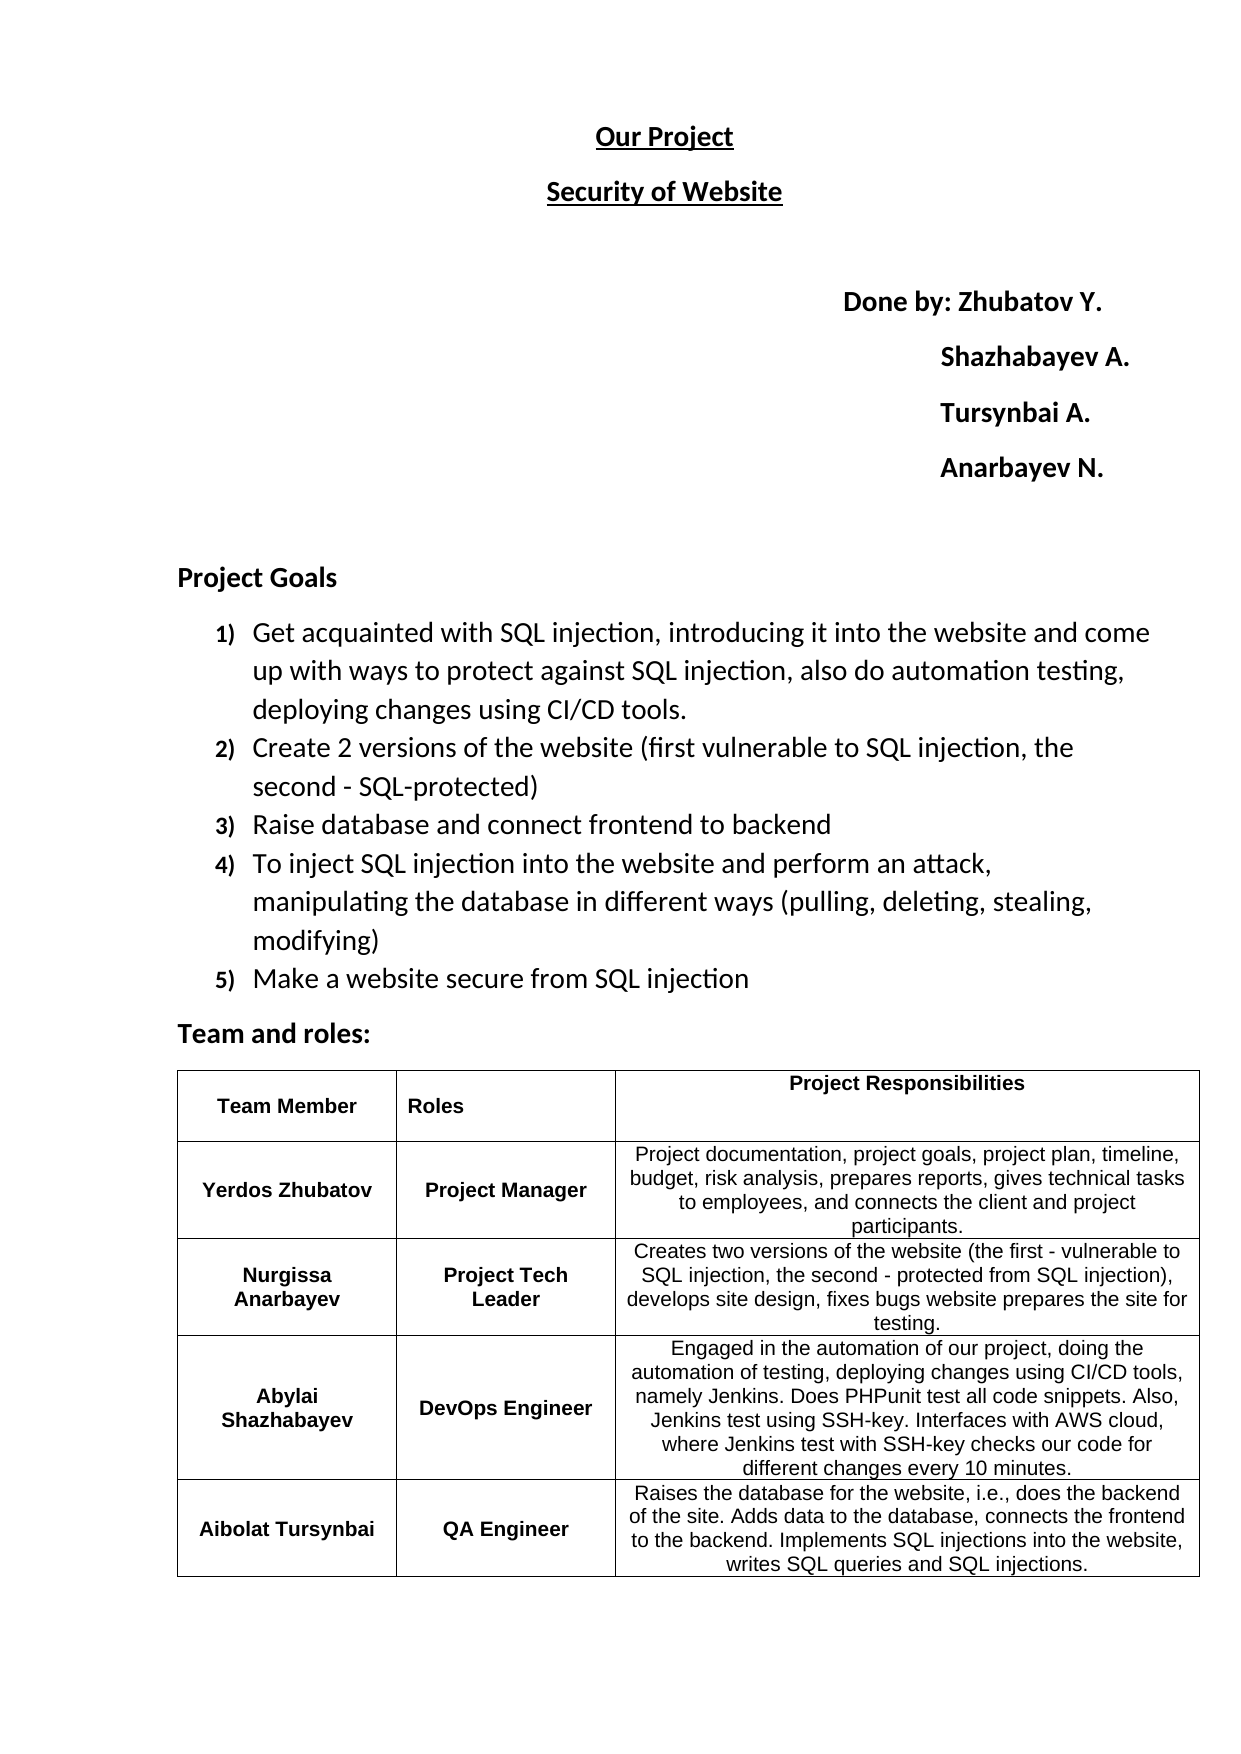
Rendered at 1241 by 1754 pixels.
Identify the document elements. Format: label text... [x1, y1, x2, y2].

table_cell Yerdos Zhubatov [178, 1142, 396, 1238]
text Done by: Zhubatov Y. [177, 283, 1152, 319]
table_cell Raises the database for the website, i.e., does the backend of the site. Adds data to the database, connects the frontend to the backend. Implements SQL injections into the website, writes SQL queries and SQL injections. [616, 1480, 1199, 1576]
table_header Team Member [178, 1071, 396, 1141]
text Project Goals [177, 559, 1152, 594]
table_cell DevOps Engineer [397, 1336, 615, 1479]
text Tursynbai A. [177, 394, 1152, 429]
table_header Project Responsibilities [616, 1071, 1199, 1141]
text Our Project [177, 118, 1152, 154]
table_cell Abylai Shazhabayev [178, 1336, 396, 1479]
table_cell Project documentation, project goals, project plan, timeline, budget, risk analysis, prepares reports, gives technical tasks to employees, and connects the client and project participants. [616, 1142, 1199, 1238]
table_header Roles [397, 1071, 615, 1141]
text Shazhabayev A. [177, 338, 1152, 374]
text Team and roles: [177, 1015, 1152, 1051]
table_cell Engaged in the automation of our project, doing the automation of testing, deploying changes using CI/CD tools, namely Jenkins. Does PHPunit test all code snippets. Also, Jenkins test using SSH-key. Interfaces with AWS cloud, where Jenkins test with SSH-key checks our code for different changes every 10 minutes. [616, 1336, 1199, 1479]
text Security of Website [177, 173, 1152, 209]
list Make a website secure from SQL injection [215, 960, 1152, 996]
table_cell Project Tech Leader [397, 1239, 615, 1334]
list Create 2 versions of the website (first vulnerable to SQL injection, the second - SQL-protected) [215, 729, 1152, 803]
list Raise database and connect frontend to backend [215, 806, 1152, 842]
table_cell Project Manager [397, 1142, 615, 1238]
list To inject SQL injection into the website and perform an attack, manipulating the database in different ways (pulling, deleting, stealing, modifying) [215, 845, 1152, 957]
table_cell Nurgissa Anarbayev [178, 1239, 396, 1334]
table_cell Creates two versions of the website (the first - vulnerable to SQL injection, the second - protected from SQL injection), develops site design, fixes bugs website prepares the site for testing. [616, 1239, 1199, 1334]
list Get acquainted with SQL injection, introducing it into the website and come up with ways to protect against SQL injection, also do automation testing, deploying changes using CI/CD tools. [215, 614, 1152, 727]
text Anarbayev N. [177, 449, 1152, 484]
table_cell Aibolat Tursynbai [178, 1480, 396, 1576]
table_cell QA Engineer [397, 1480, 615, 1576]
